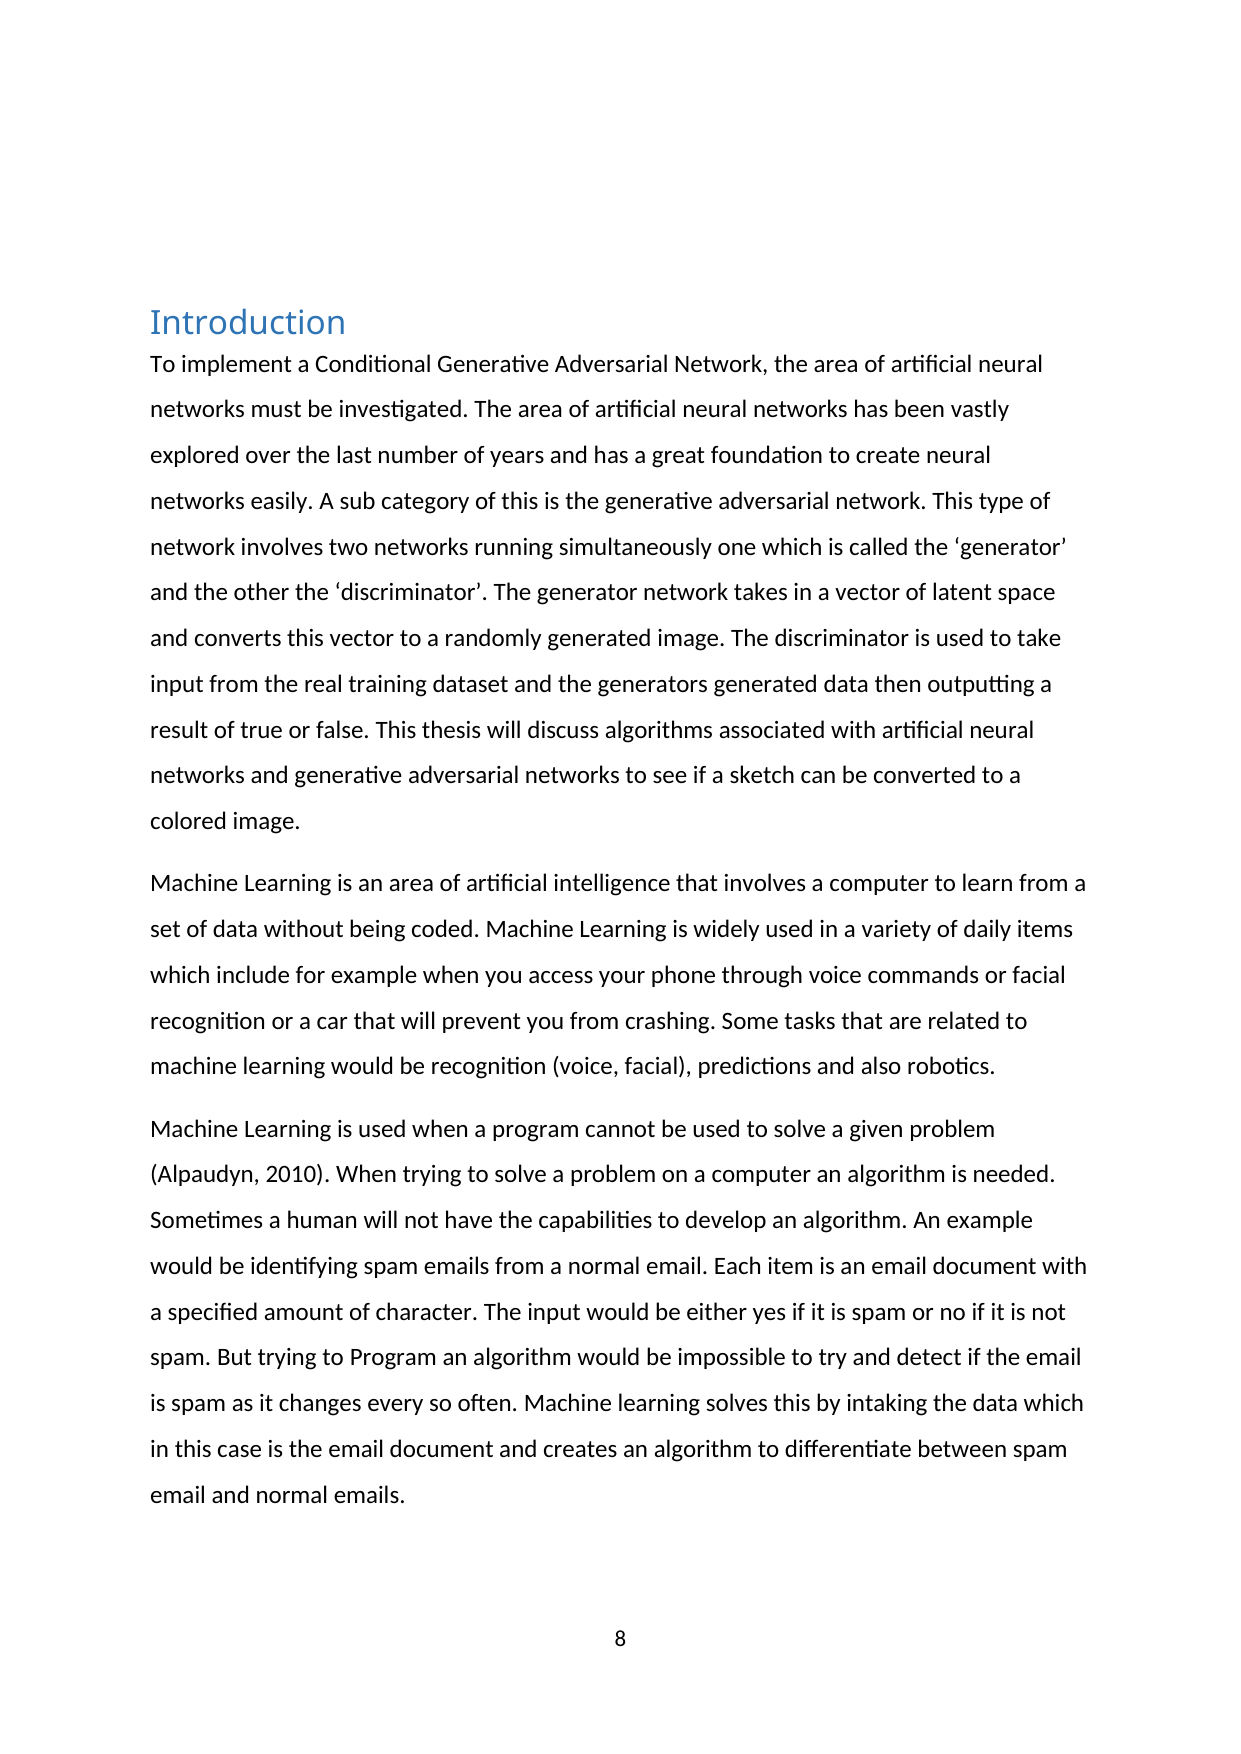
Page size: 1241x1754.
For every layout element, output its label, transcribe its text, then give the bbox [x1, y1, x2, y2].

subtitle Introduction [150, 299, 1090, 344]
text To implement a Conditional Generative Adversarial Network, the area of artificial neural networks must be investigated. The area of artificial neural networks has been vastly explored over the last number of years and has a great foundation to create neural networks easily. A sub category of this is the generative adversarial network. This type of network involves two networks running simultaneously one which is called the ‘generator’ and the other the ‘discriminator’. The generator network takes in a vector of latent space and converts this vector to a randomly generated image. The discriminator is used to take input from the real training dataset and the generators generated data then outputting a result of true or false. This thesis will discuss algorithms associated with artificial neural networks and generative adversarial networks to see if a sketch can be converted to a colored image. [150, 348, 1090, 836]
text Machine Learning is used when a program cannot be used to solve a given problem. When trying to solve a problem on a computer an algorithm is needed. Sometimes a human will not have the capabilities to develop an algorithm. An example would be identifying spam emails from a normal email. Each item is an email document with a specified amount of character. The input would be either yes if it is spam or no if it is not spam. But trying to Program an algorithm would be impossible to try and detect if the email is spam as it changes every so often. Machine learning solves this by intaking the data which in this case is the email document and creates an algorithm to differentiate between spam email and normal emails. [150, 1113, 1090, 1509]
text Machine Learning is an area of artificial intelligence that involves a computer to learn from a set of data without being coded. Machine Learning is widely used in a variety of daily items which include for example when you access your phone through voice commands or facial recognition or a car that will prevent you from crashing. Some tasks that are related to machine learning would be recognition (voice, facial), predictions and also robotics. [150, 868, 1090, 1081]
